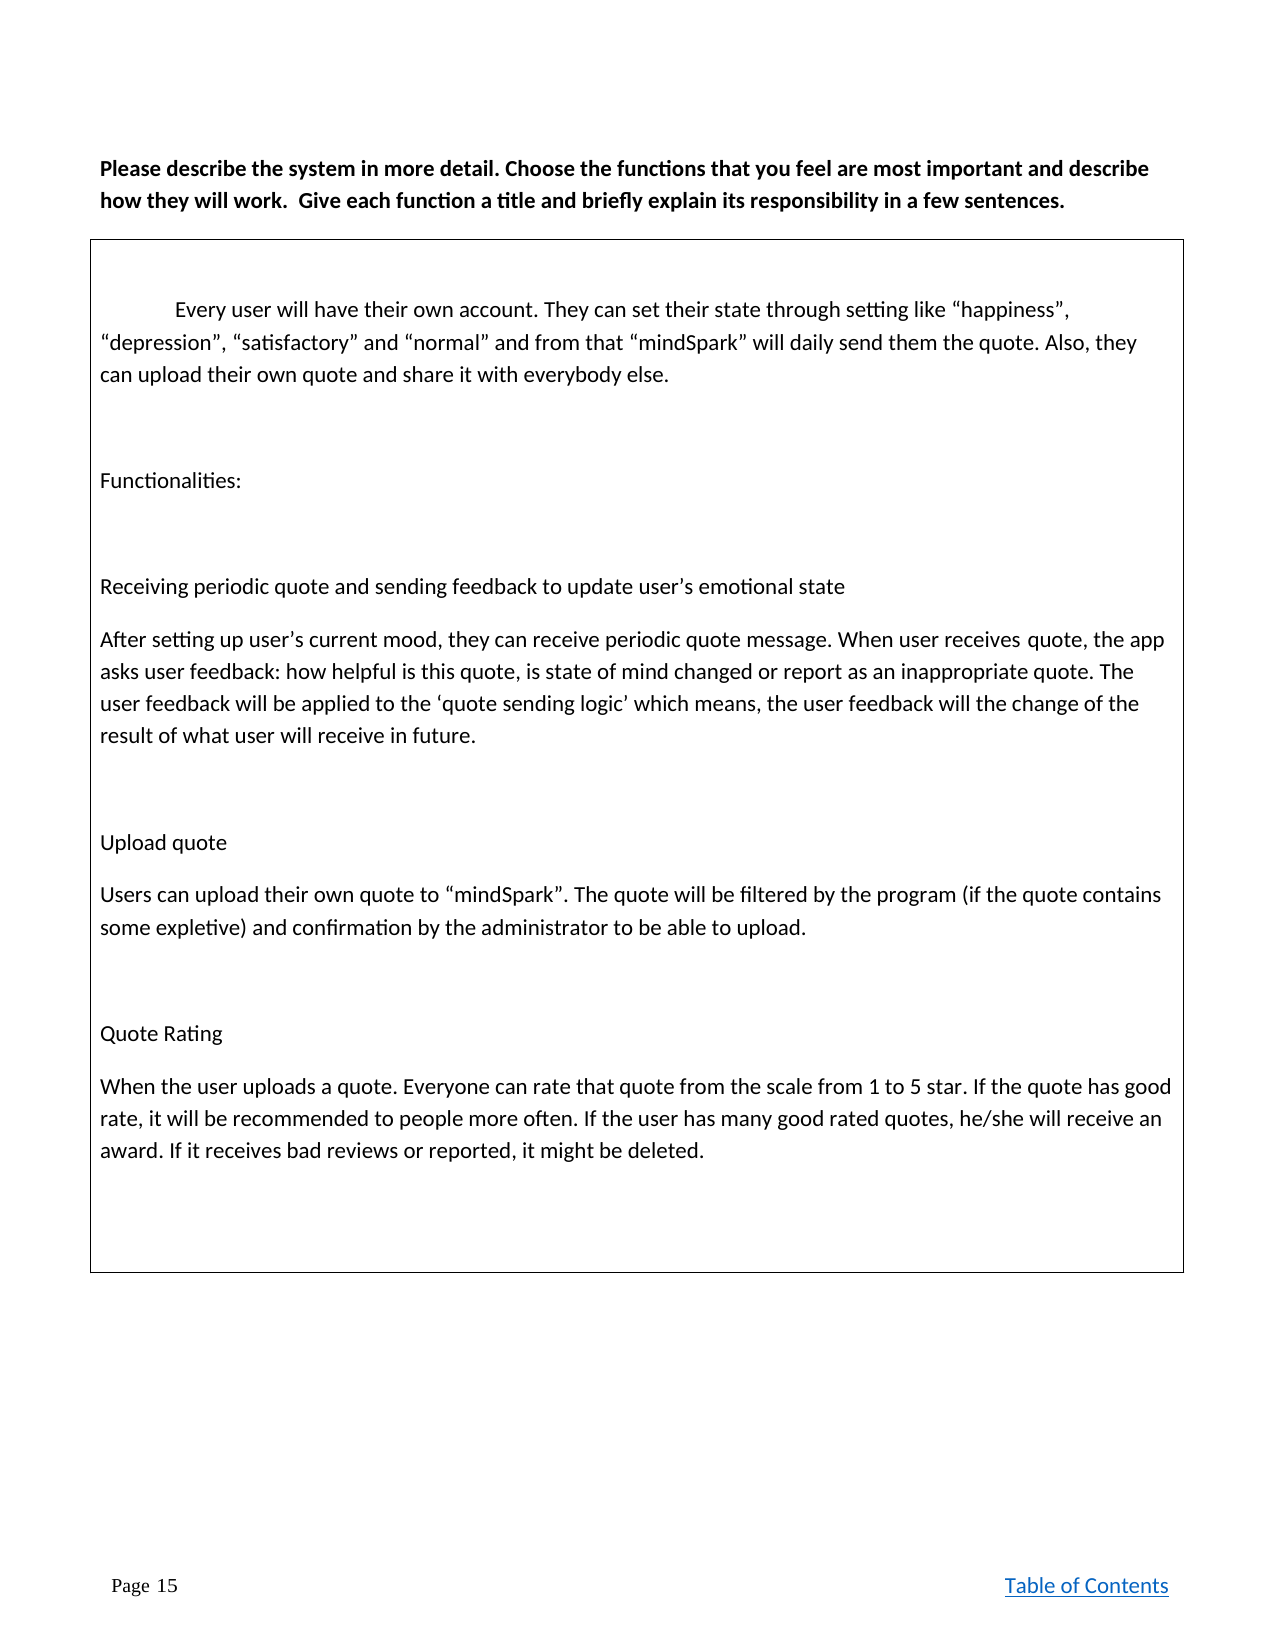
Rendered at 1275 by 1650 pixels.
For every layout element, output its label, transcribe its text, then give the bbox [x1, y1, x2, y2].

text After setting up user’s current mood, they can receive periodic quote message. When user receives quote, the app asks user feedback: how helpful is this quote, is state of mind changed or report as an inappropriate quote. The user feedback will be applied to the ‘quote sending logic’ which means, the user feedback will the change of the result of what user will receive in future. [91, 622, 1183, 749]
text When the user uploads a quote. Everyone can rate that quote from the scale from 1 to 5 star. If the quote has good rate, it will be recommended to people more often. If the user has many good rated quotes, he/she will receive an award. If it receives bad reviews or reported, it might be deleted. [91, 1069, 1183, 1164]
text Every user will have their own account. They can set their state through setting like “happiness”, “depression”, “satisfactory” and “normal” and from that “mindSpark” will daily send them the quote. Also, they can upload their own quote and share it with everybody else. [91, 292, 1183, 388]
text Please describe the system in more detail. Choose the functions that you feel are most important and describe how they will work. Give each function a title and briefly explain its responsibility in a few sentences. [100, 154, 1175, 214]
text Quote Rating [91, 1016, 1183, 1047]
text Receiving periodic quote and sending feedback to update user’s emotional state [91, 569, 1183, 600]
text Upload quote [91, 824, 1183, 856]
text Functionalities: [91, 463, 1183, 494]
text Users can upload their own quote to “mindSpark”. The quote will be filtered by the program (if the quote contains some expletive) and confirmation by the administrator to be able to upload. [91, 877, 1183, 941]
